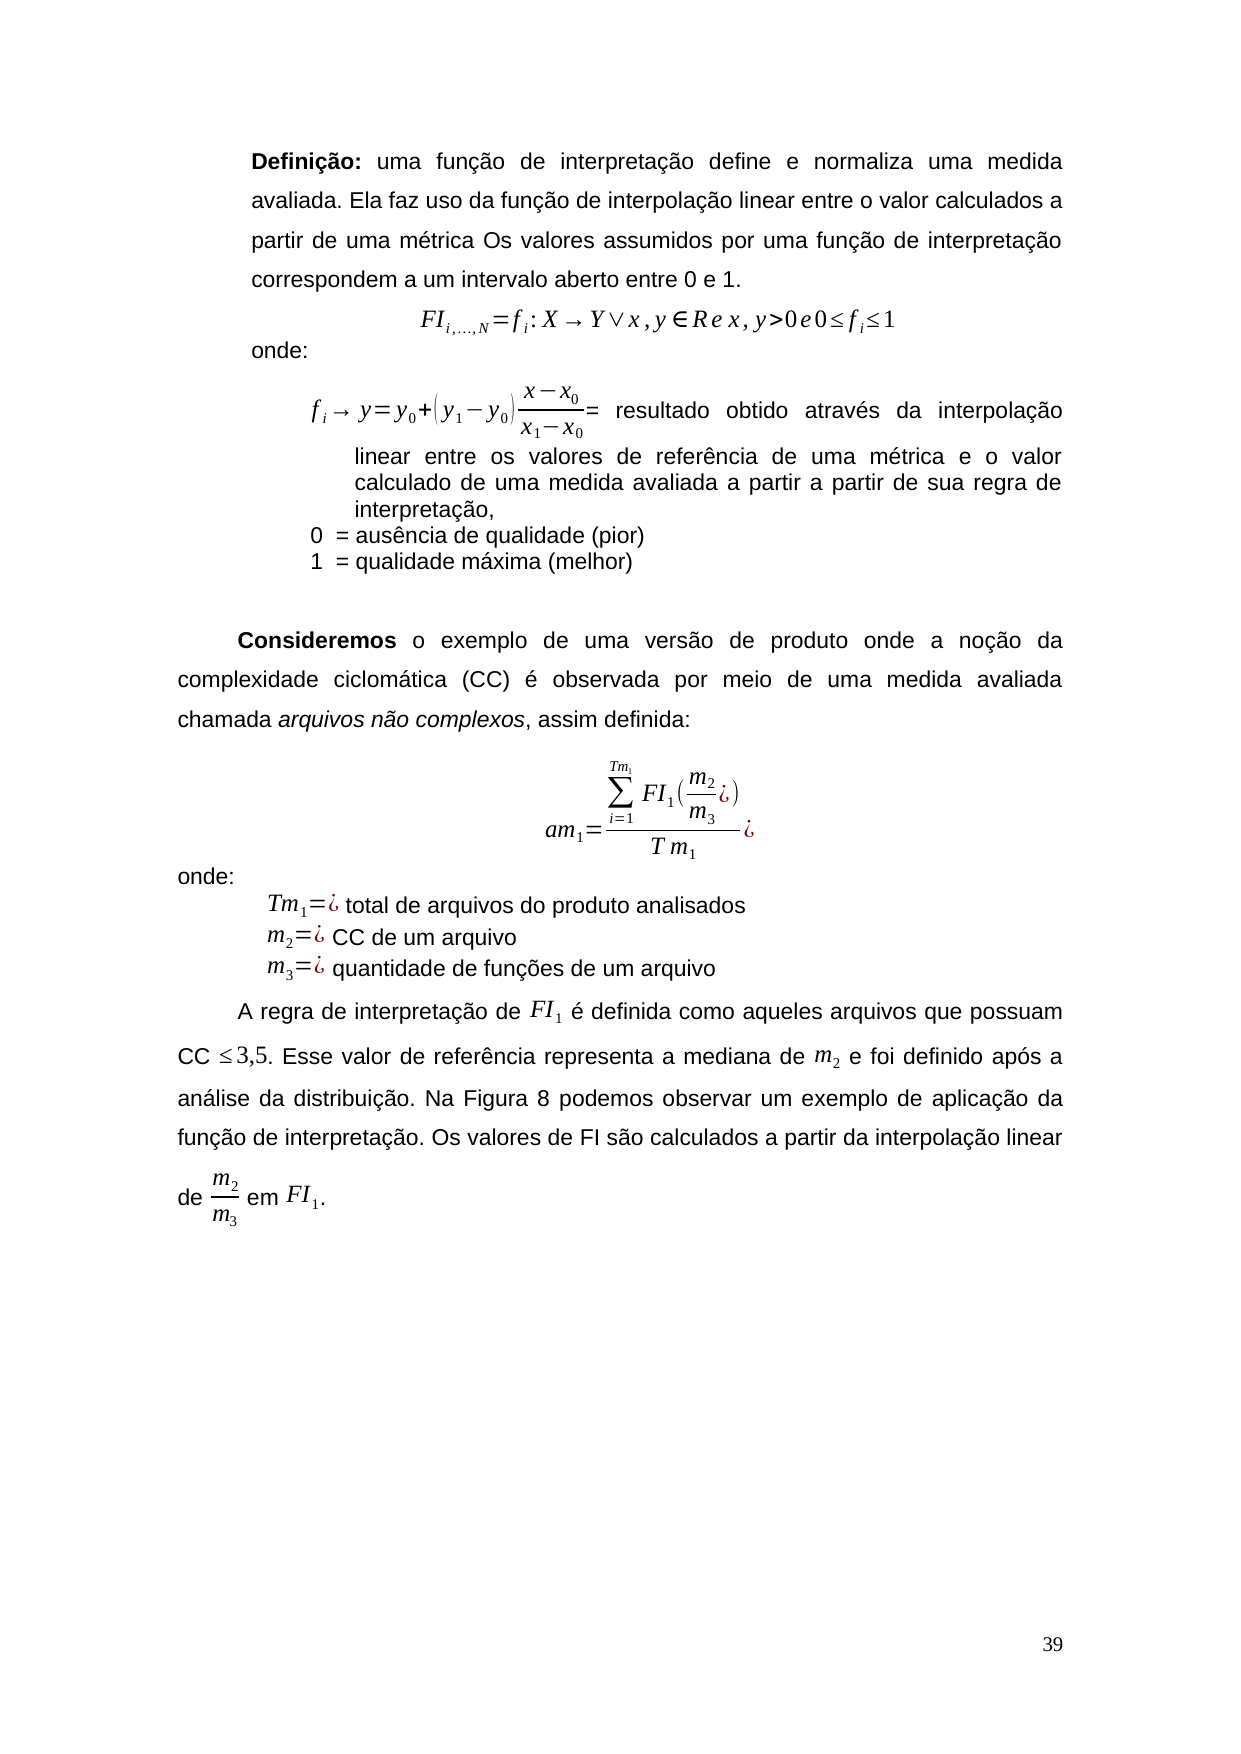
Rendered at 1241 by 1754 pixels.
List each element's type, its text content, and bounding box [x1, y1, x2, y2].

text = resultado obtido através da interpolação linear entre os valores de referência de uma métrica e o valor calculado de uma medida avaliada a partir a partir de sua regra de interpretação, [310, 376, 1063, 522]
text Definição: uma função de interpretação define e normaliza uma medida avaliada. Ela faz uso da função de interpolação linear entre o valor calculados a partir de uma métrica Os valores assumidos por uma função de interpretação correspondem a um intervalo aberto entre 0 e 1. [251, 148, 1063, 292]
text CC de um arquivo [207, 921, 1063, 952]
text onde: [251, 337, 1063, 363]
text A regra de interpretação de é definida como aqueles arquivos que possuam CC . Esse valor de referência representa a mediana de e foi definido após a análise da distribuição. Na Figura 8 podemos observar um exemplo de aplicação da função de interpretação. Os valores de FI são calculados a partir da interpolação linear de em . [177, 996, 1063, 1230]
text total de arquivos do produto analisados [207, 889, 1063, 921]
text quantidade de funções de um arquivo [207, 952, 1063, 983]
text Consideremos o exemplo de uma versão de produto onde a noção da complexidade ciclomática (CC) é observada por meio de uma medida avaliada chamada arquivos não complexos, assim definida: [177, 627, 1063, 732]
text 0 = ausência de qualidade (pior) [310, 522, 1063, 548]
text 1 = qualidade máxima (melhor) [310, 548, 1063, 574]
text onde: [177, 863, 1063, 889]
